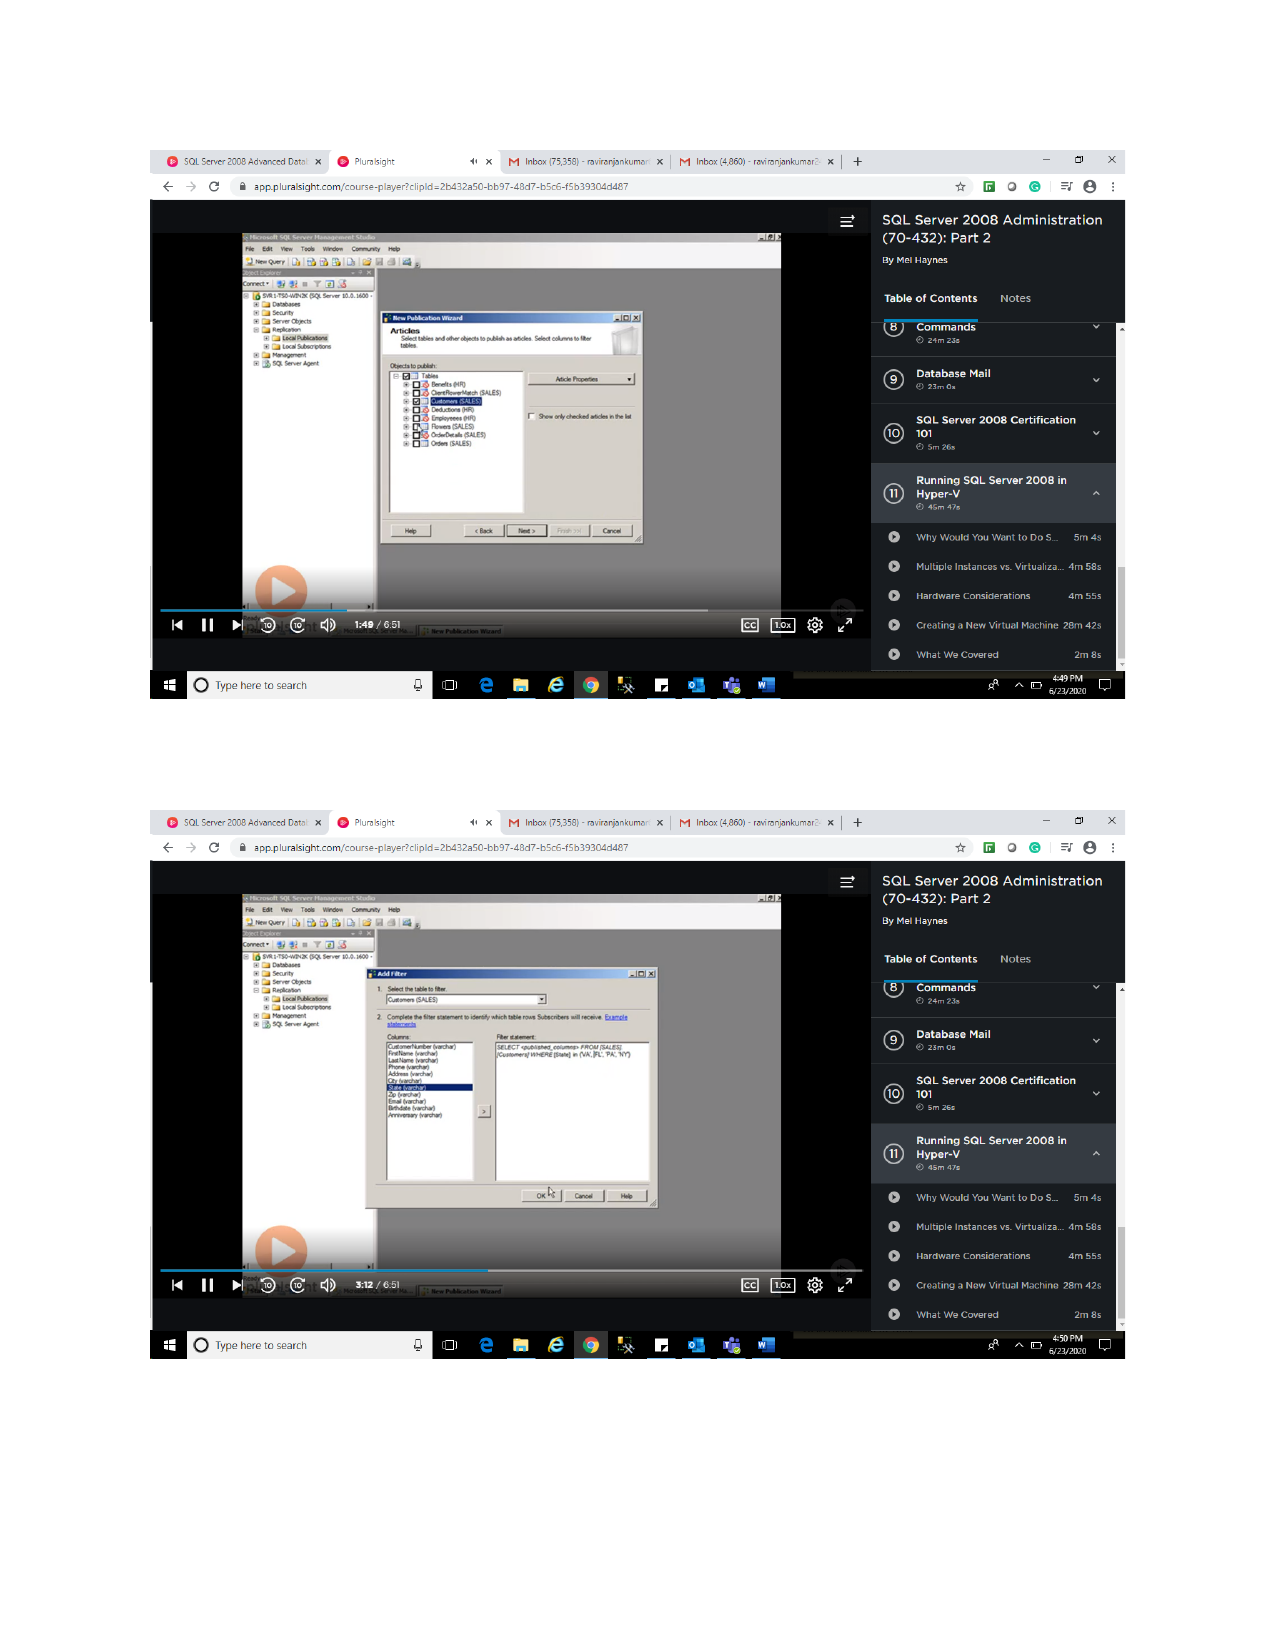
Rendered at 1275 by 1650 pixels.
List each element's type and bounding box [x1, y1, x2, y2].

picture [150, 810, 1125, 1359]
picture [150, 150, 1125, 699]
